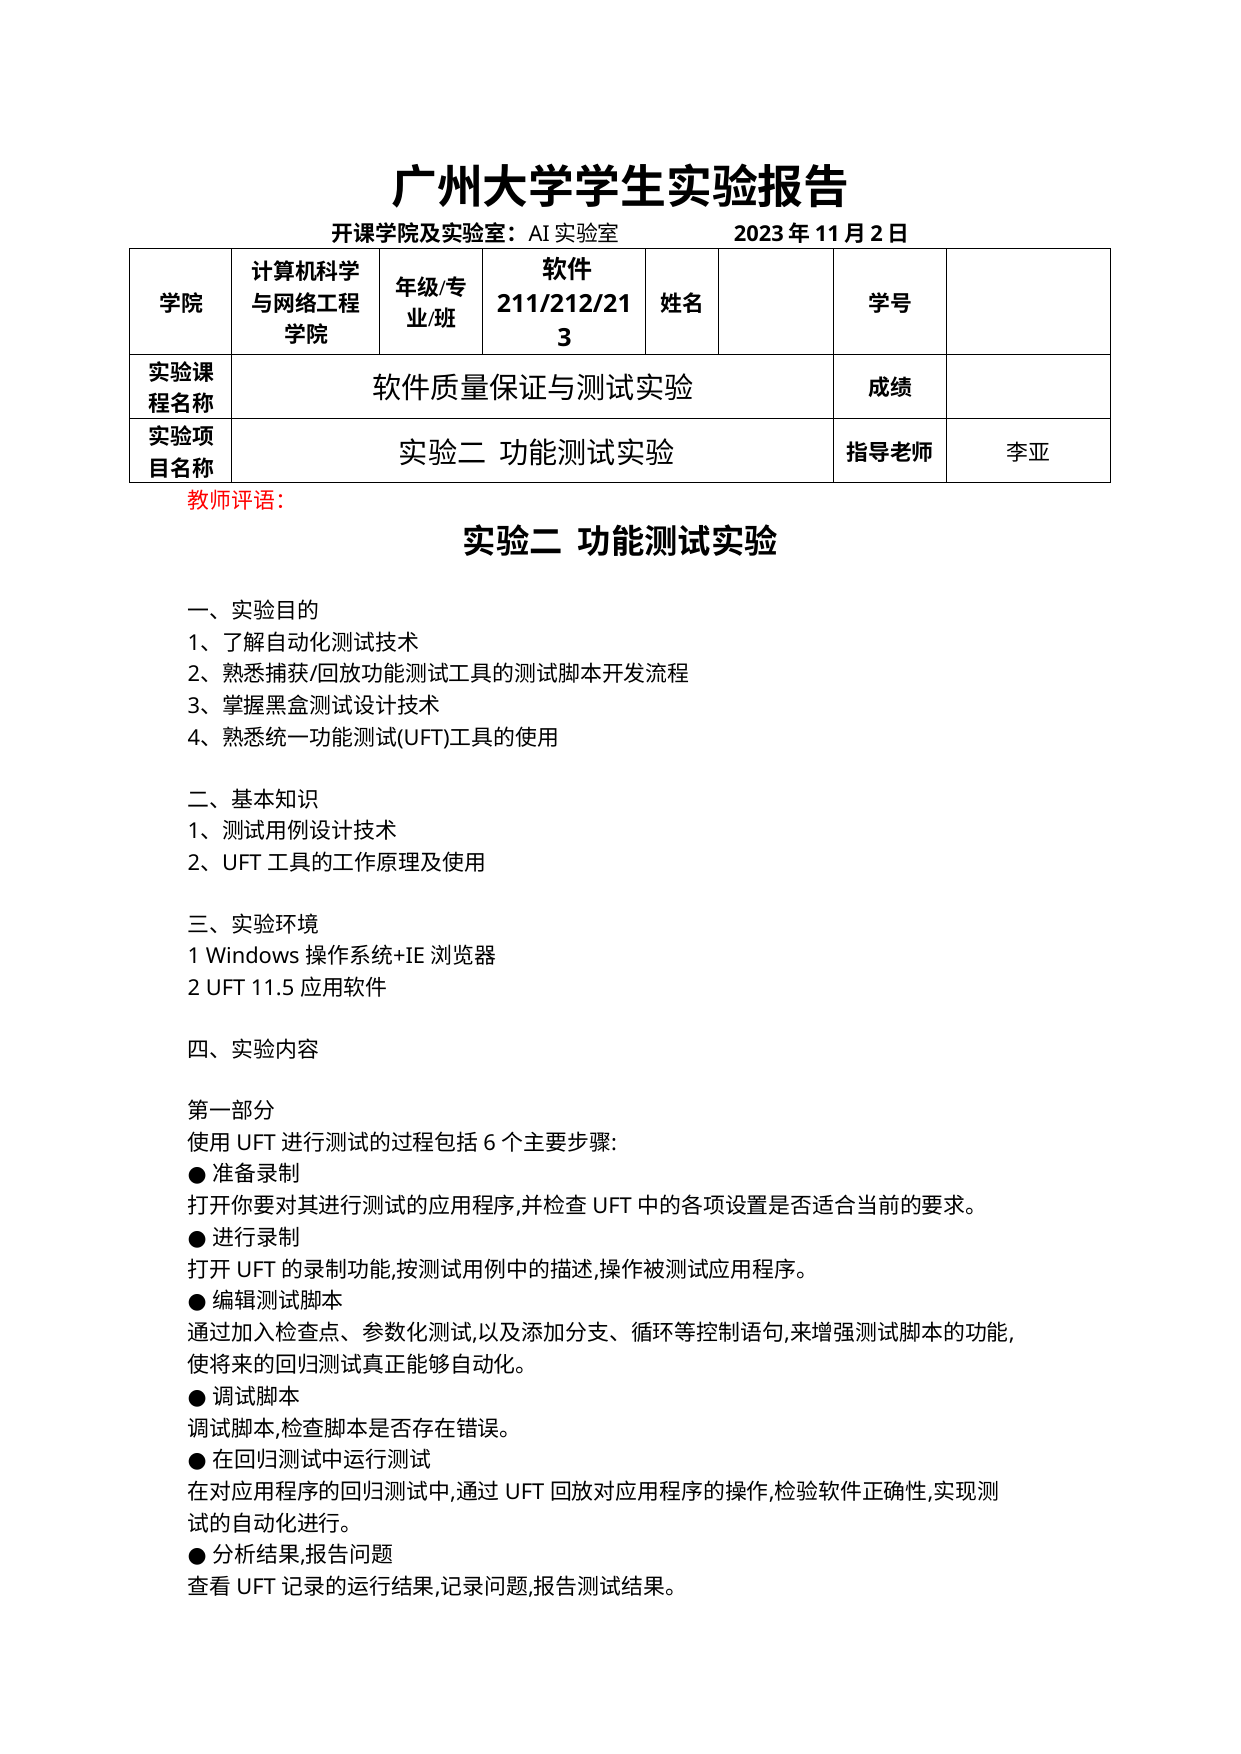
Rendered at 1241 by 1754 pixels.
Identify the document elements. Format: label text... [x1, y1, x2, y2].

text ● 在回归测试中运行测试 [187, 1442, 1053, 1474]
text 1 Windows 操作系统+IE 浏览器 [187, 938, 1053, 970]
table_cell 实验项目名称 [130, 419, 231, 482]
text 使用 UFT 进行测试的过程包括 6 个主要步骤: [187, 1125, 1053, 1156]
text 在对应用程序的回归测试中,通过 UFT 回放对应用程序的操作,检验软件正确性,实现测 [187, 1474, 1053, 1506]
text 打开 UFT 的录制功能,按测试用例中的描述,操作被测试应用程序。 [187, 1252, 1053, 1283]
text 2、熟悉捕获/回放功能测试工具的测试脚本开发流程 [187, 656, 1053, 688]
table_cell 软件质量保证与测试实验 [232, 355, 833, 418]
text 1、了解自动化测试技术 [187, 625, 1053, 656]
text 试的自动化进行。 [187, 1506, 1053, 1537]
text 二、基本知识 [187, 782, 1053, 813]
text 开课学院及实验室：AI实验室 2023年11月2日 [187, 216, 1053, 248]
text 通过加入检查点、参数化测试,以及添加分支、循环等控制语句,来增强测试脚本的功能, [187, 1315, 1053, 1347]
text ● 分析结果,报告问题 [187, 1537, 1053, 1569]
text 4、熟悉统一功能测试(UFT)工具的使用 [187, 720, 1053, 752]
table_header 学院 [130, 249, 231, 353]
table_header 软件211/212/213 [483, 249, 645, 353]
text 四、实验内容 [187, 1032, 1053, 1063]
table_cell 实验二 功能测试实验 [232, 419, 833, 482]
table_cell [947, 355, 1110, 418]
table_cell 实验课程名称 [130, 355, 231, 418]
text 2 UFT 11.5 应用软件 [187, 970, 1053, 1002]
table_header 计算机科学与网络工程学院 [232, 249, 379, 353]
table_header [947, 249, 1110, 353]
text ● 进行录制 [187, 1220, 1053, 1252]
text 1、测试用例设计技术 [187, 813, 1053, 845]
table_cell 指导老师 [834, 419, 946, 482]
table_header 姓名 [646, 249, 718, 353]
text 查看 UFT 记录的运行结果,记录问题,报告测试结果。 [187, 1569, 1053, 1601]
text 广州大学学生实验报告 [187, 150, 1053, 216]
text 使将来的回归测试真正能够自动化。 [187, 1347, 1053, 1379]
text 第一部分 [187, 1093, 1053, 1125]
text ● 编辑测试脚本 [187, 1283, 1053, 1315]
text 三、实验环境 [187, 907, 1053, 938]
text 调试脚本,检查脚本是否存在错误。 [187, 1411, 1053, 1442]
table_header [719, 249, 833, 353]
text 3、掌握黑盒测试设计技术 [187, 688, 1053, 720]
table_header 学号 [834, 249, 946, 353]
text 2、UFT 工具的工作原理及使用 [187, 845, 1053, 877]
table_cell 李亚 [947, 419, 1110, 482]
table_header 年级/专业/班 [380, 249, 482, 353]
text 一、实验目的 [187, 593, 1053, 625]
text 实验二 功能测试实验 [187, 515, 1053, 563]
text ● 调试脚本 [187, 1379, 1053, 1411]
table_cell 成绩 [834, 355, 946, 418]
text 打开你要对其进行测试的应用程序,并检查 UFT 中的各项设置是否适合当前的要求。 [187, 1188, 1053, 1220]
text 教师评语： [187, 483, 1053, 515]
text ● 准备录制 [187, 1156, 1053, 1188]
